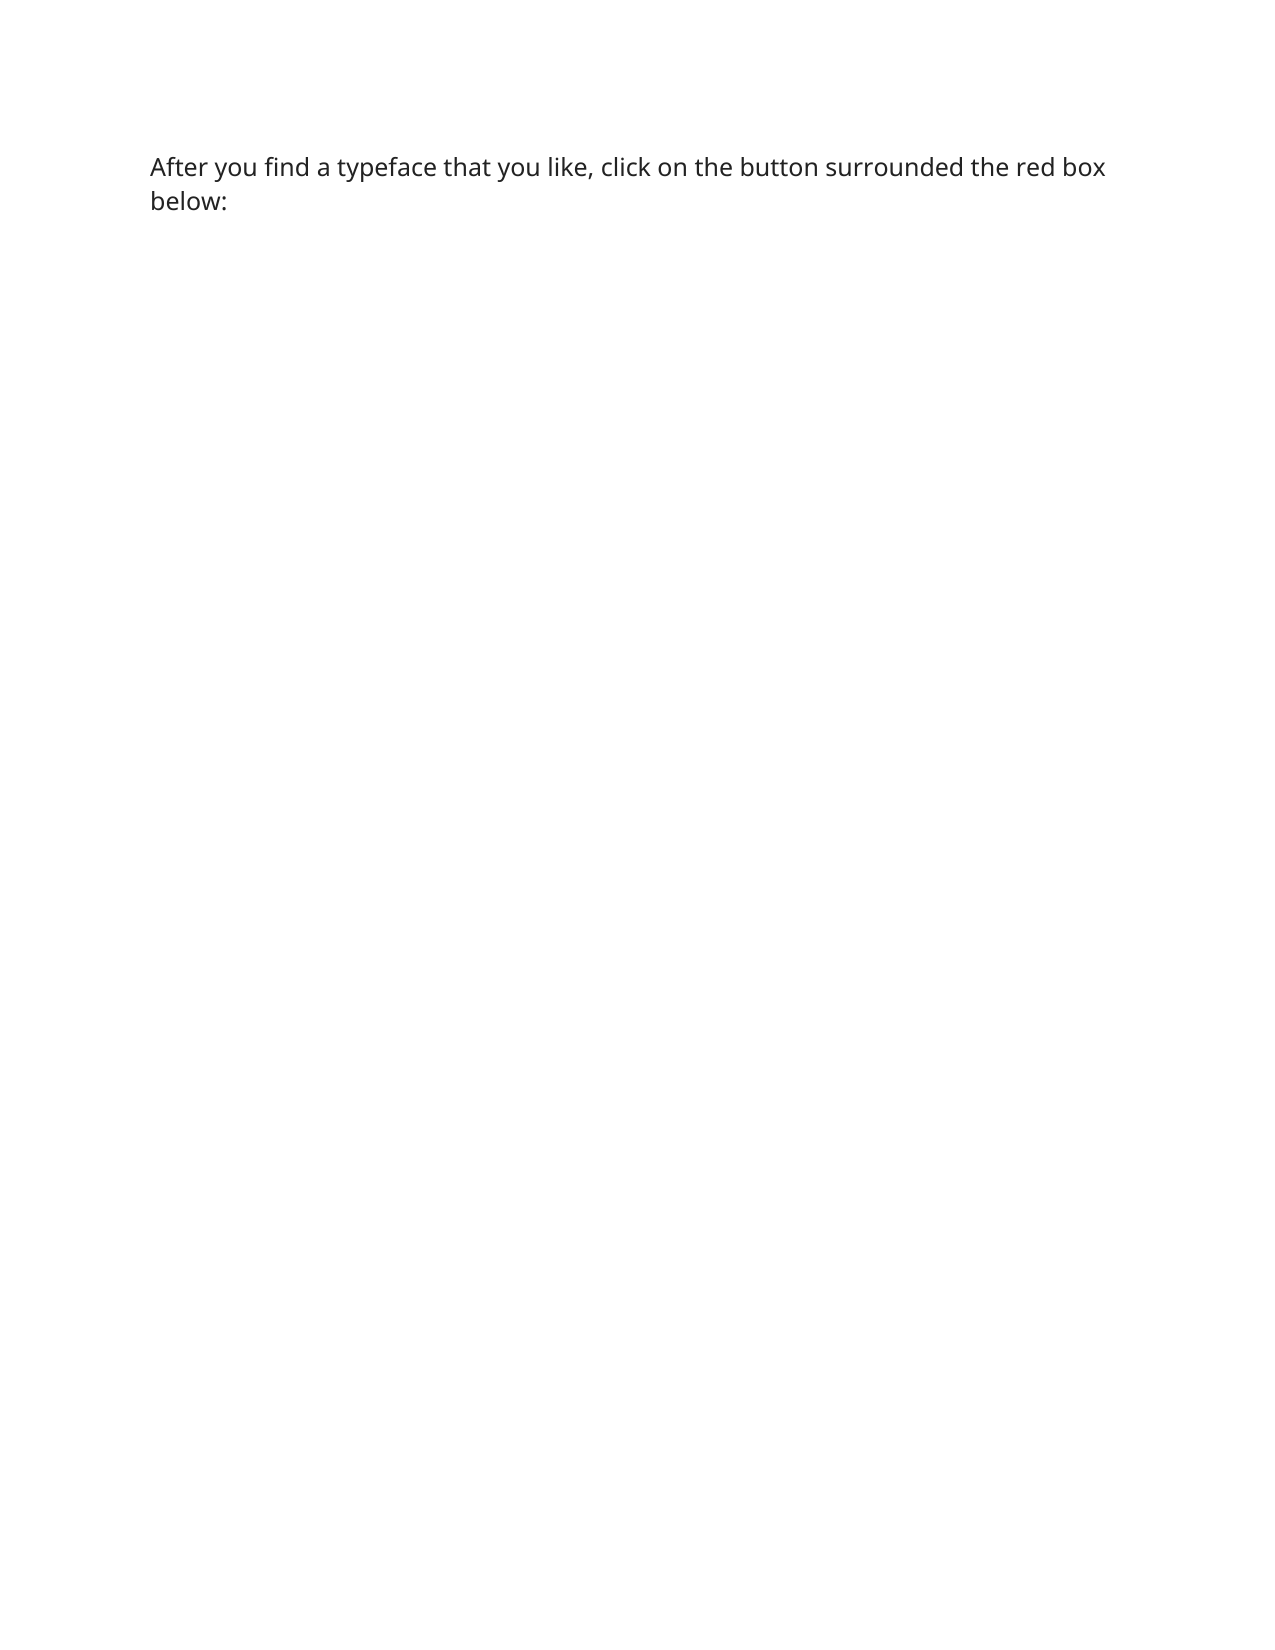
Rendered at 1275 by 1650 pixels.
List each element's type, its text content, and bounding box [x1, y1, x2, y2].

text After you find a typeface that you like, click on the button surrounded the red box below: [150, 150, 1125, 218]
